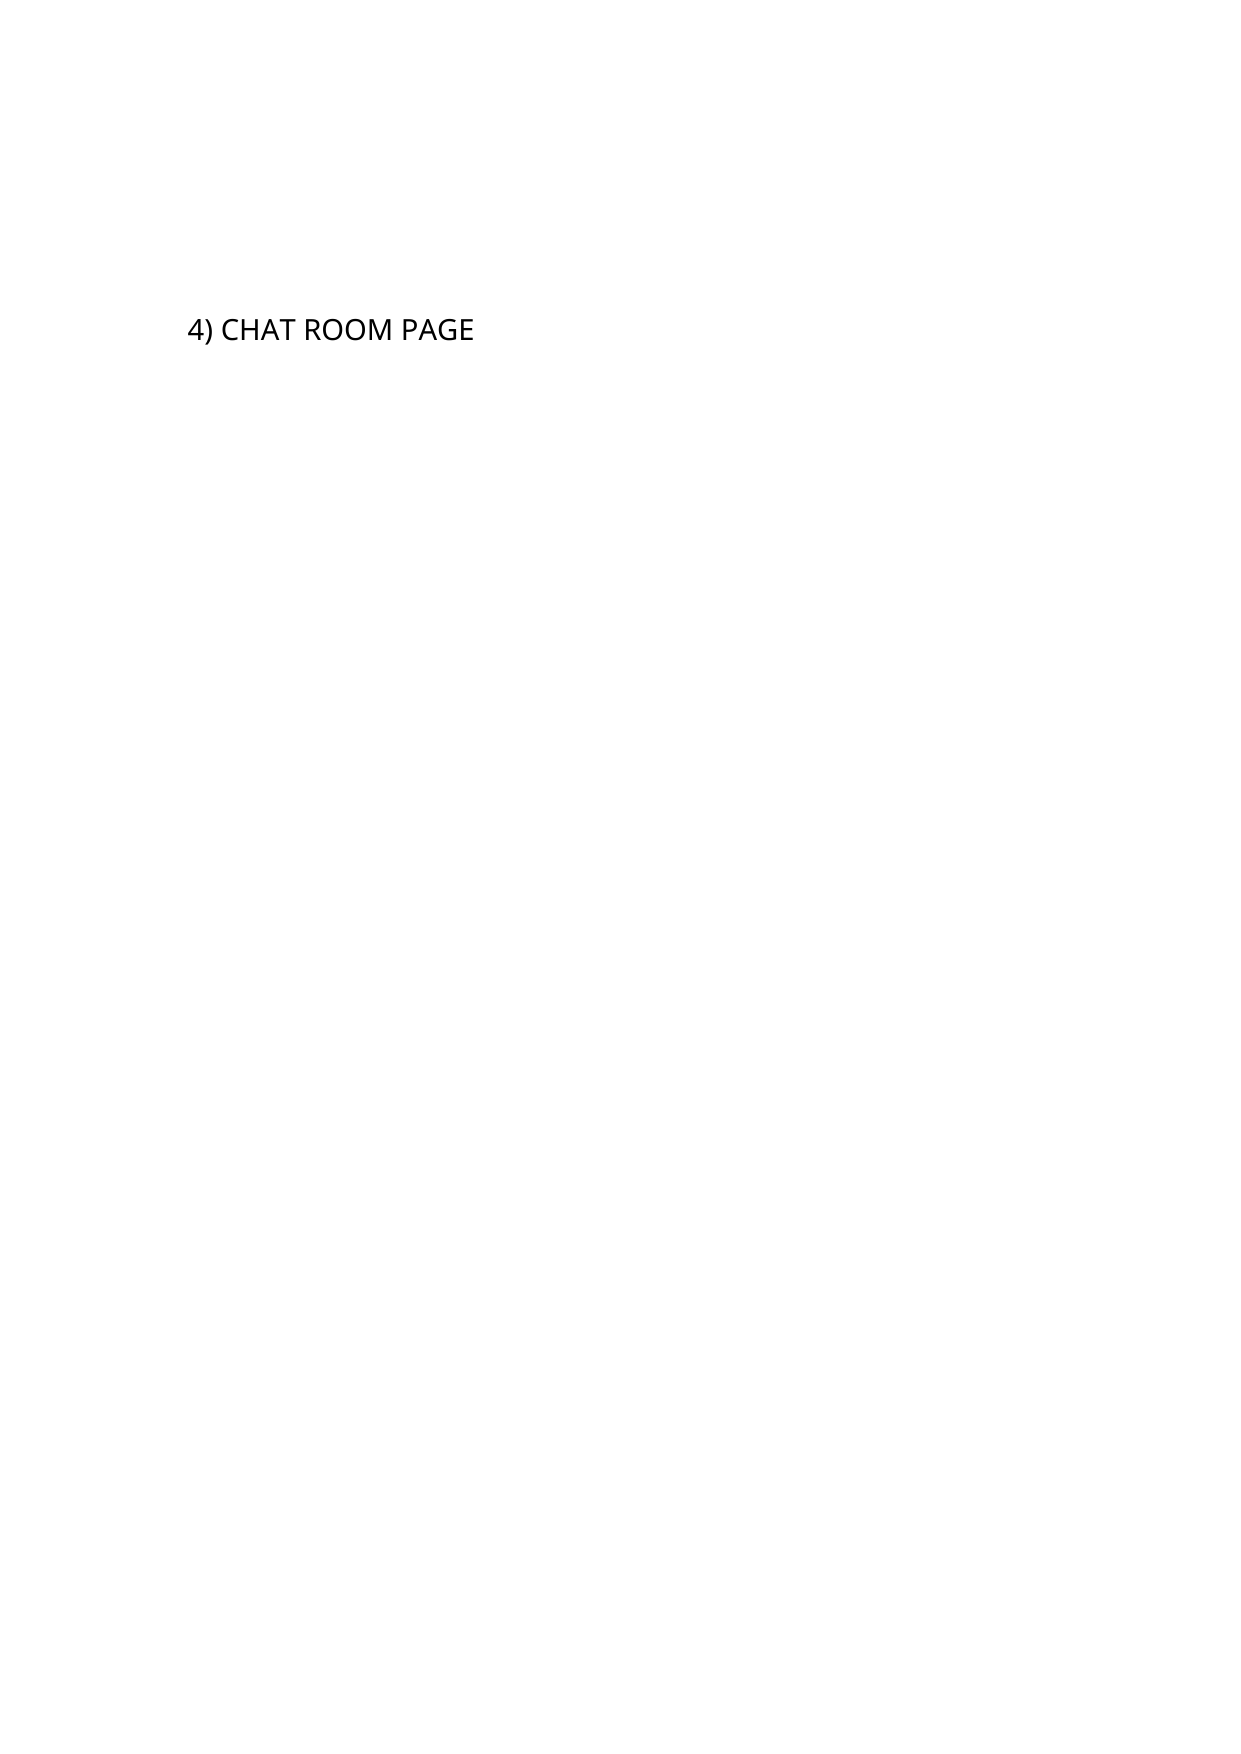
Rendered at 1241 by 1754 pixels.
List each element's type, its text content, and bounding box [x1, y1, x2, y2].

list CHAT ROOM PAGE [187, 309, 1053, 348]
